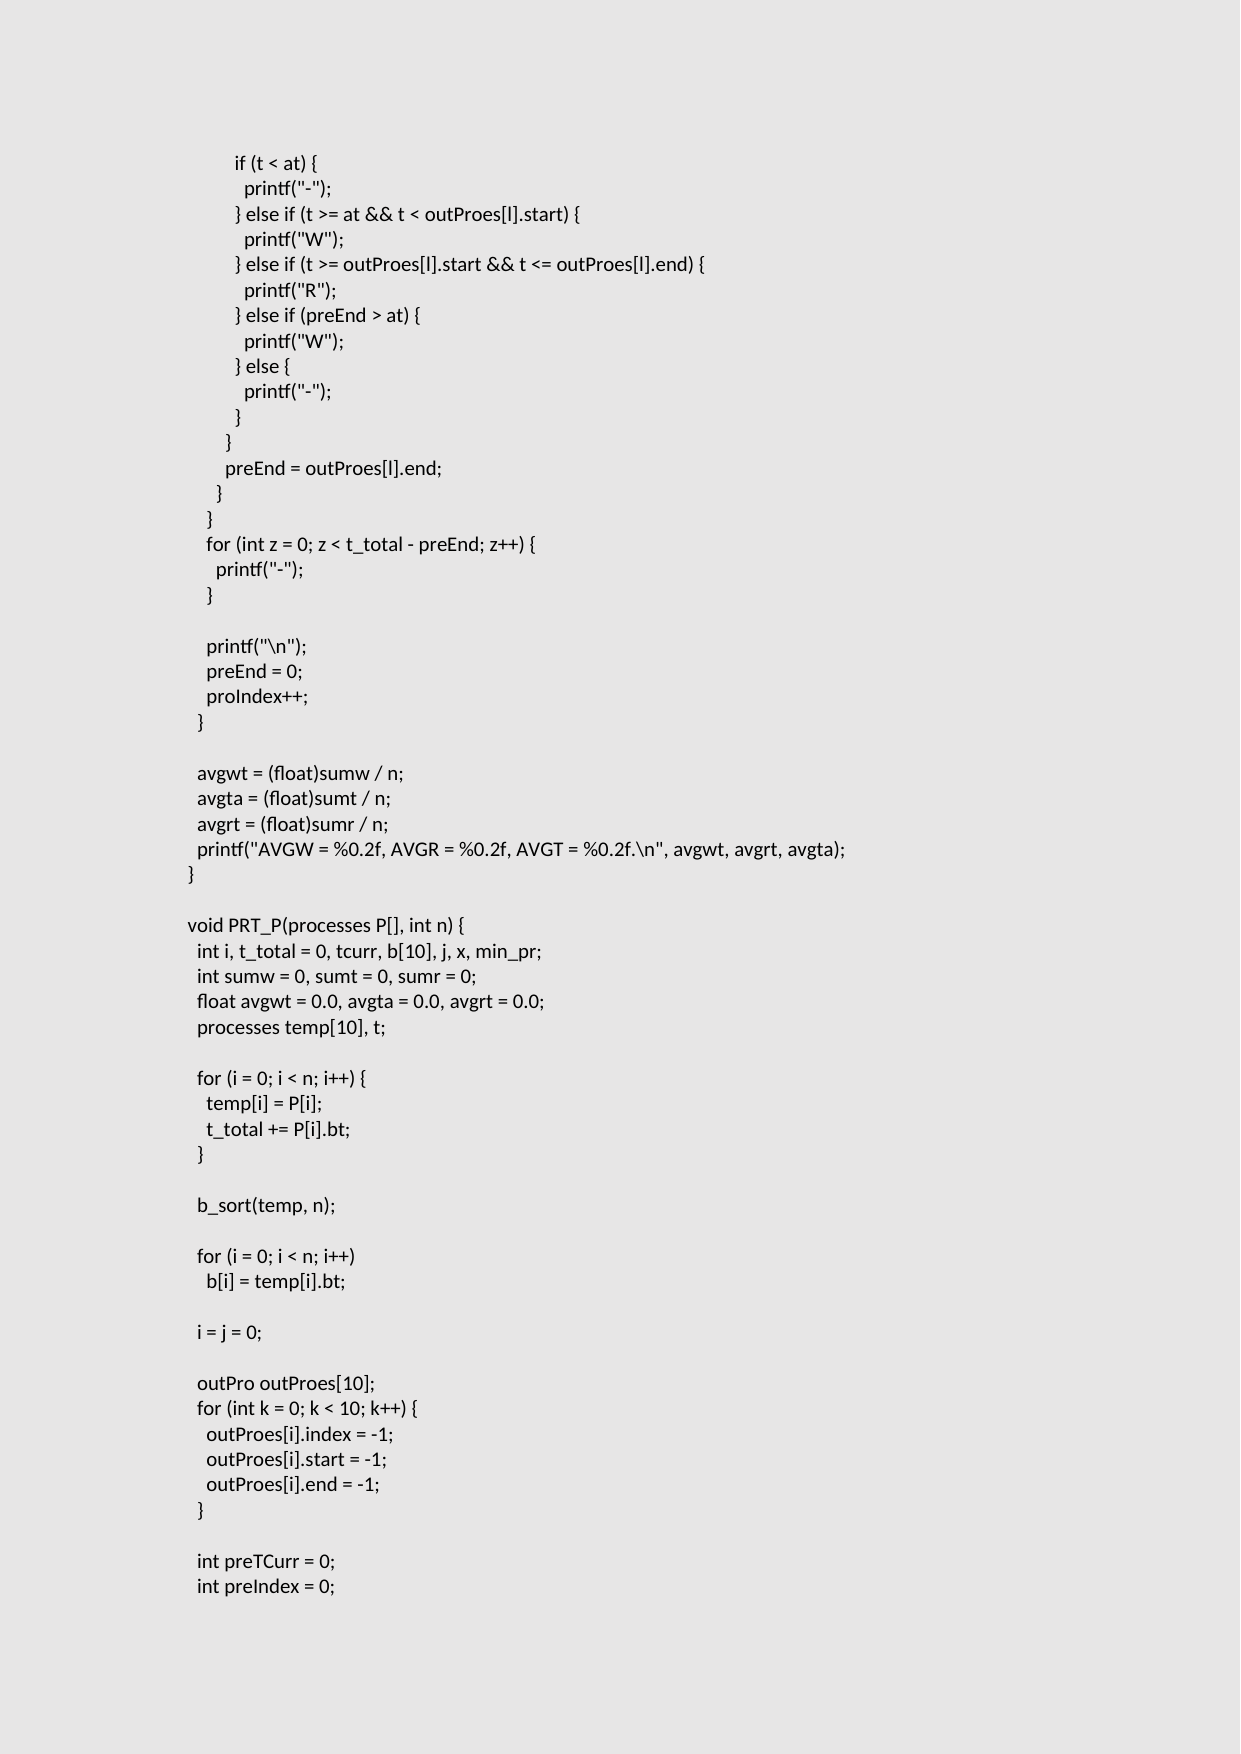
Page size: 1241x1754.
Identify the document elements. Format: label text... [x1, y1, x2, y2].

text } [187, 1497, 1053, 1522]
text } [187, 506, 1053, 531]
text printf("W"); [187, 328, 1053, 353]
text printf("\n"); [187, 633, 1053, 658]
text } else { [187, 353, 1053, 379]
text proIndex++; [187, 684, 1053, 709]
text int sumw = 0, sumt = 0, sumr = 0; [187, 963, 1053, 989]
text avgwt = (float)sumw / n; [187, 760, 1053, 785]
text } [187, 480, 1053, 506]
text } [187, 1141, 1053, 1167]
text } [187, 429, 1053, 455]
text } else if (t >= outProes[l].start && t <= outProes[l].end) { [187, 252, 1053, 277]
text } else if (t >= at && t < outProes[l].start) { [187, 201, 1053, 226]
text float avgwt = 0.0, avgta = 0.0, avgrt = 0.0; [187, 989, 1053, 1014]
text printf("-"); [187, 379, 1053, 404]
text preEnd = outProes[l].end; [187, 455, 1053, 480]
text for (i = 0; i < n; i++) [187, 1243, 1053, 1268]
text processes temp[10], t; [187, 1014, 1053, 1039]
text for (int z = 0; z < t_total - preEnd; z++) { [187, 531, 1053, 557]
text } [187, 582, 1053, 607]
text outProes[i].end = -1; [187, 1472, 1053, 1497]
text } [187, 404, 1053, 429]
text int preIndex = 0; [187, 1573, 1053, 1599]
text for (i = 0; i < n; i++) { [187, 1065, 1053, 1090]
text printf("R"); [187, 277, 1053, 302]
text } else if (preEnd > at) { [187, 302, 1053, 328]
text int preTCurr = 0; [187, 1548, 1053, 1573]
text b_sort(temp, n); [187, 1192, 1053, 1217]
text void PRT_P(processes P[], int n) { [187, 912, 1053, 938]
text outPro outProes[10]; [187, 1370, 1053, 1395]
text outProes[i].index = -1; [187, 1421, 1053, 1446]
text } [187, 709, 1053, 734]
text i = j = 0; [187, 1319, 1053, 1344]
text avgta = (float)sumt / n; [187, 785, 1053, 811]
text temp[i] = P[i]; [187, 1090, 1053, 1116]
text printf("AVGW = %0.2f, AVGR = %0.2f, AVGT = %0.2f.\n", avgwt, avgrt, avgta); [187, 836, 1053, 862]
text preEnd = 0; [187, 658, 1053, 684]
text for (int k = 0; k < 10; k++) { [187, 1395, 1053, 1421]
text avgrt = (float)sumr / n; [187, 811, 1053, 836]
text int i, t_total = 0, tcurr, b[10], j, x, min_pr; [187, 938, 1053, 963]
text t_total += P[i].bt; [187, 1116, 1053, 1141]
text if (t < at) { [187, 150, 1053, 175]
text printf("-"); [187, 557, 1053, 582]
text printf("W"); [187, 226, 1053, 252]
text printf("-"); [187, 175, 1053, 201]
text b[i] = temp[i].bt; [187, 1268, 1053, 1294]
text } [187, 862, 1053, 887]
text outProes[i].start = -1; [187, 1446, 1053, 1472]
